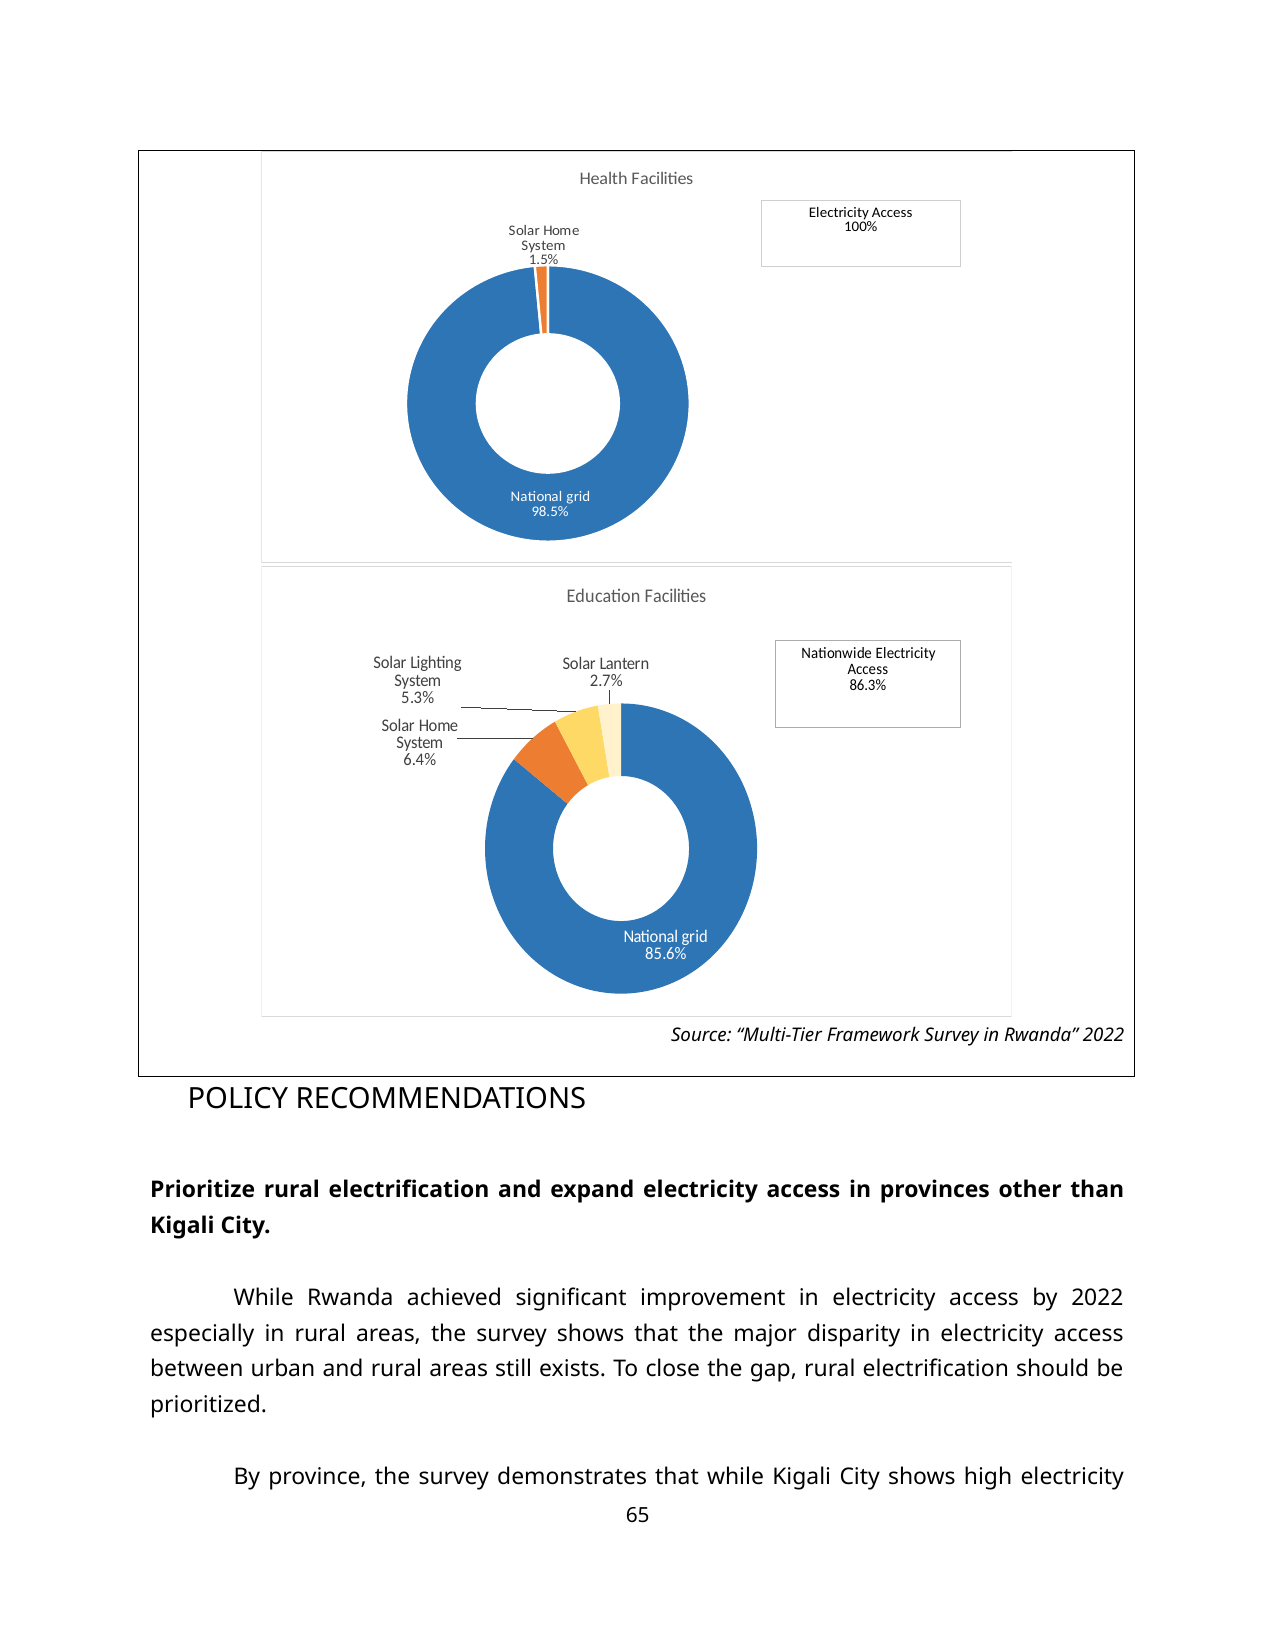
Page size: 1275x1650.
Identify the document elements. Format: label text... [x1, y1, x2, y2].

text Prioritize rural electrification and expand electricity access in provinces other than Kigali City. [150, 1173, 1125, 1240]
subtitle POLICY RECOMMENDATIONS [150, 1077, 1125, 1117]
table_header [139, 151, 1134, 1076]
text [150, 1460, 1125, 1491]
text While Rwanda achieved significant improvement in electricity access by 2022 especially in rural areas, the survey shows that the major disparity in electricity access between urban and rural areas still exists. To close the gap, rural electrification should be prioritized. [150, 1281, 1125, 1419]
